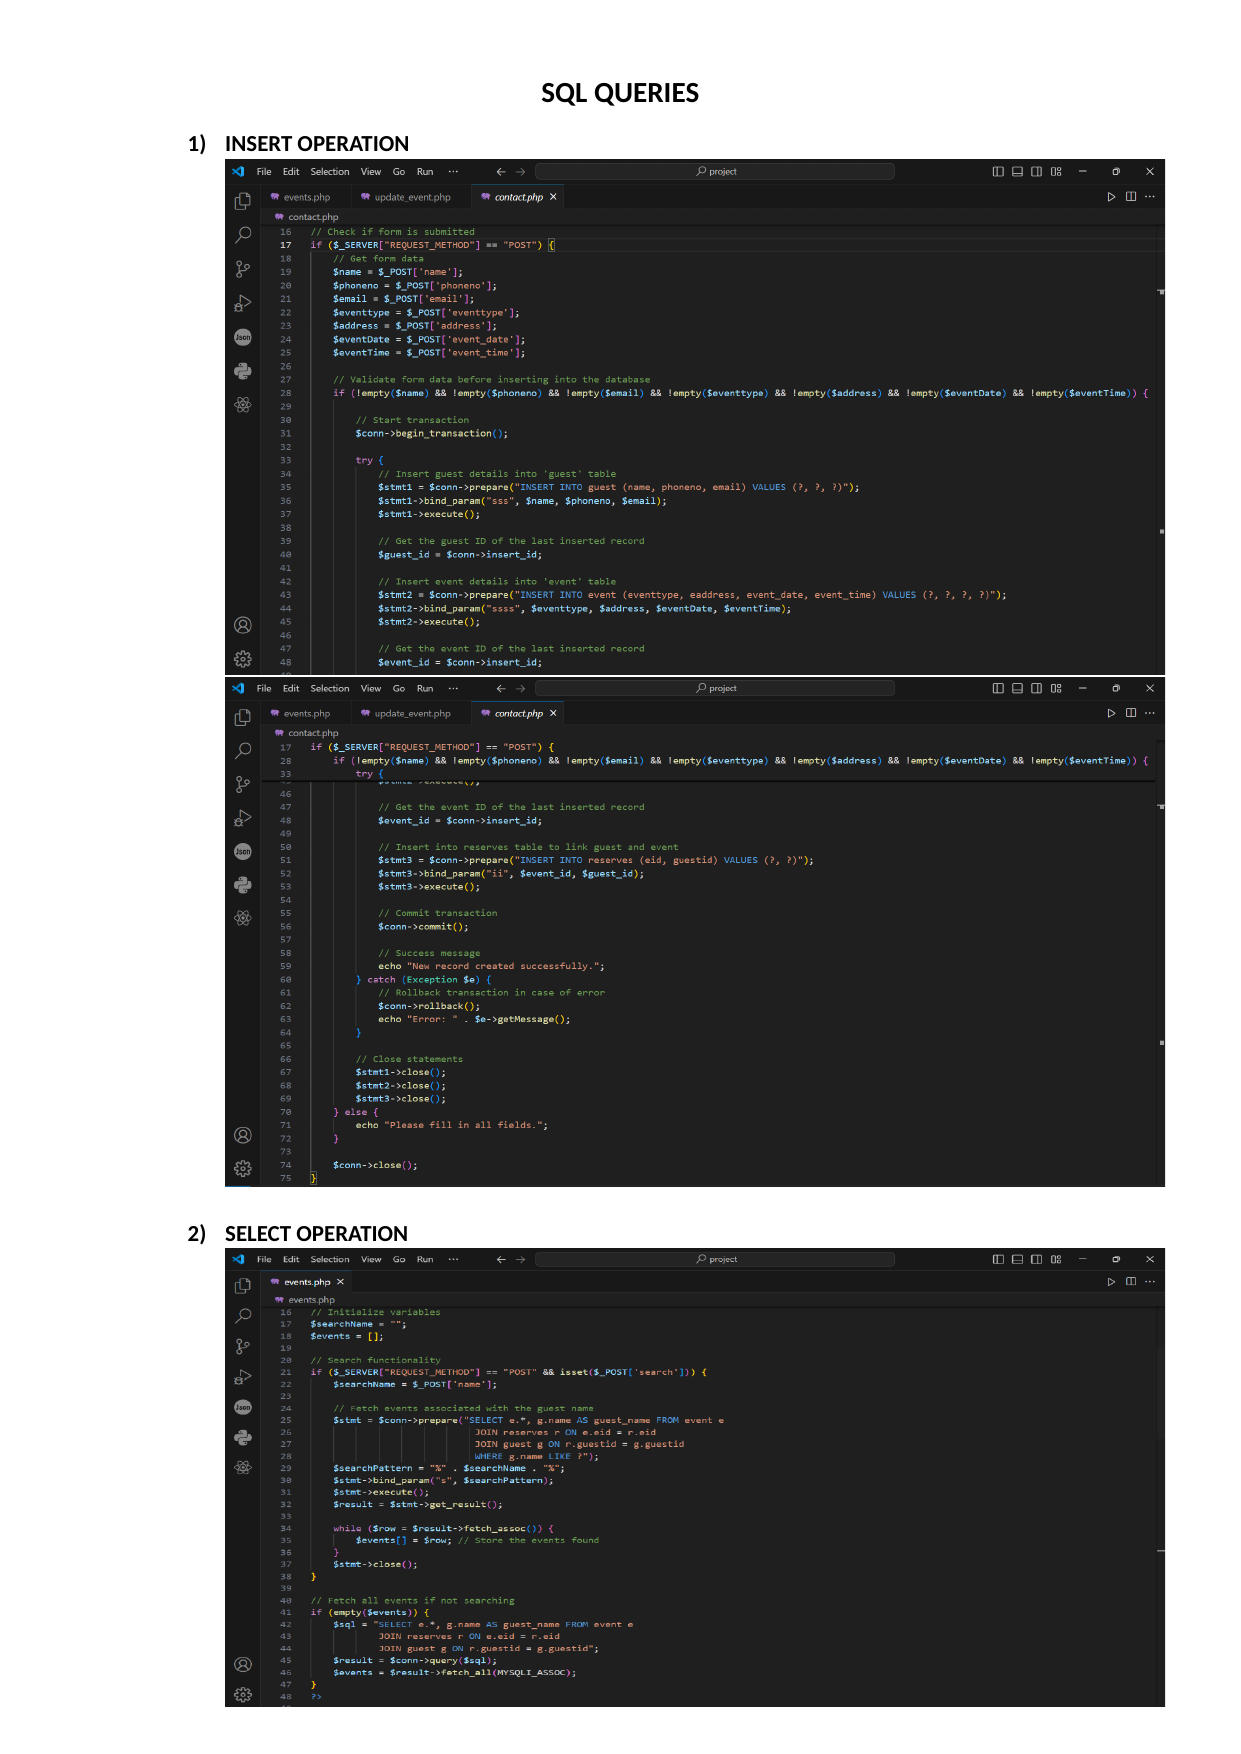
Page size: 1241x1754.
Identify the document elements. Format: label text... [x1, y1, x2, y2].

list SELECT OPERATION [187, 1219, 1090, 1247]
picture [225, 1248, 1166, 1707]
text SQL QUERIES [150, 74, 1090, 109]
list INSERT OPERATION [187, 129, 1090, 157]
